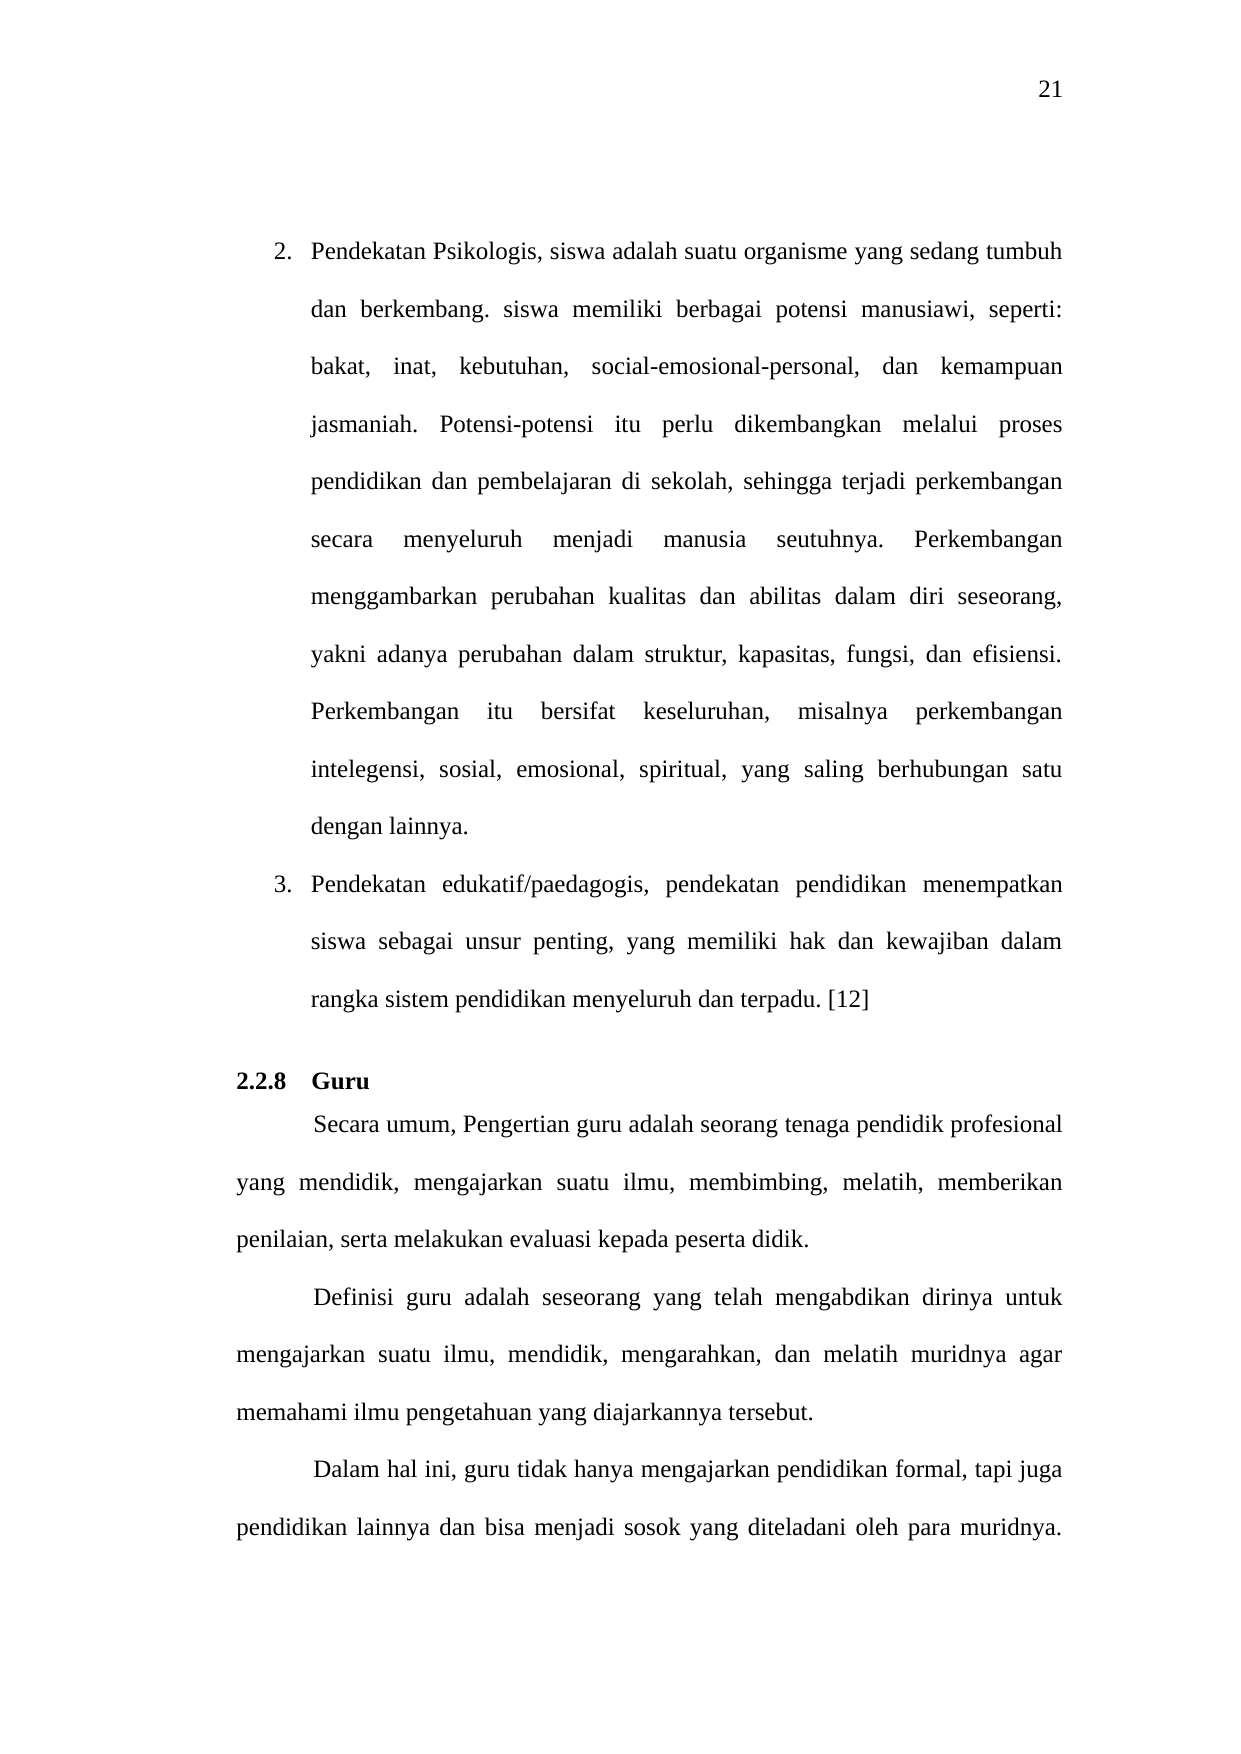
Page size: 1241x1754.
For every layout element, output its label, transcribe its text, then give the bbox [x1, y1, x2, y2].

text Guru [236, 1066, 1063, 1095]
text Secara umum, Pengertian guru adalah seorang tenaga pendidik profesional yang mendidik, mengajarkan suatu ilmu, membimbing, melatih, memberikan penilaian, serta melakukan evaluasi kepada peserta didik. [236, 1109, 1063, 1253]
list Pendekatan Psikologis, siswa adalah suatu organisme yang sedang tumbuh dan berkembang. siswa memiliki berbagai potensi manusiawi, seperti: bakat, inat, kebutuhan, social-emosional-personal, dan kemampuan jasmaniah. Potensi-potensi itu perlu dikembangkan melalui proses pendidikan dan pembelajaran di sekolah, sehingga terjadi perkembangan secara menyeluruh menjadi manusia seutuhnya. Perkembangan menggambarkan perubahan kualitas dan abilitas dalam diri seseorang, yakni adanya perubahan dalam struktur, kapasitas, fungsi, dan efisiensi. Perkembangan itu bersifat keseluruhan, misalnya perkembangan intelegensi, sosial, emosional, spiritual, yang saling berhubungan satu dengan lainnya. [273, 236, 1063, 840]
list Pendekatan edukatif/paedagogis, pendekatan pendidikan menempatkan siswa sebagai unsur penting, yang memiliki hak dan kewajiban dalam rangka sistem pendidikan menyeluruh dan terpadu. [12] [273, 869, 1063, 1012]
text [236, 1454, 1063, 1541]
text Definisi guru adalah seseorang yang telah mengabdikan dirinya untuk mengajarkan suatu ilmu, mendidik, mengarahkan, dan melatih muridnya agar memahami ilmu pengetahuan yang diajarkannya tersebut. [236, 1282, 1063, 1426]
